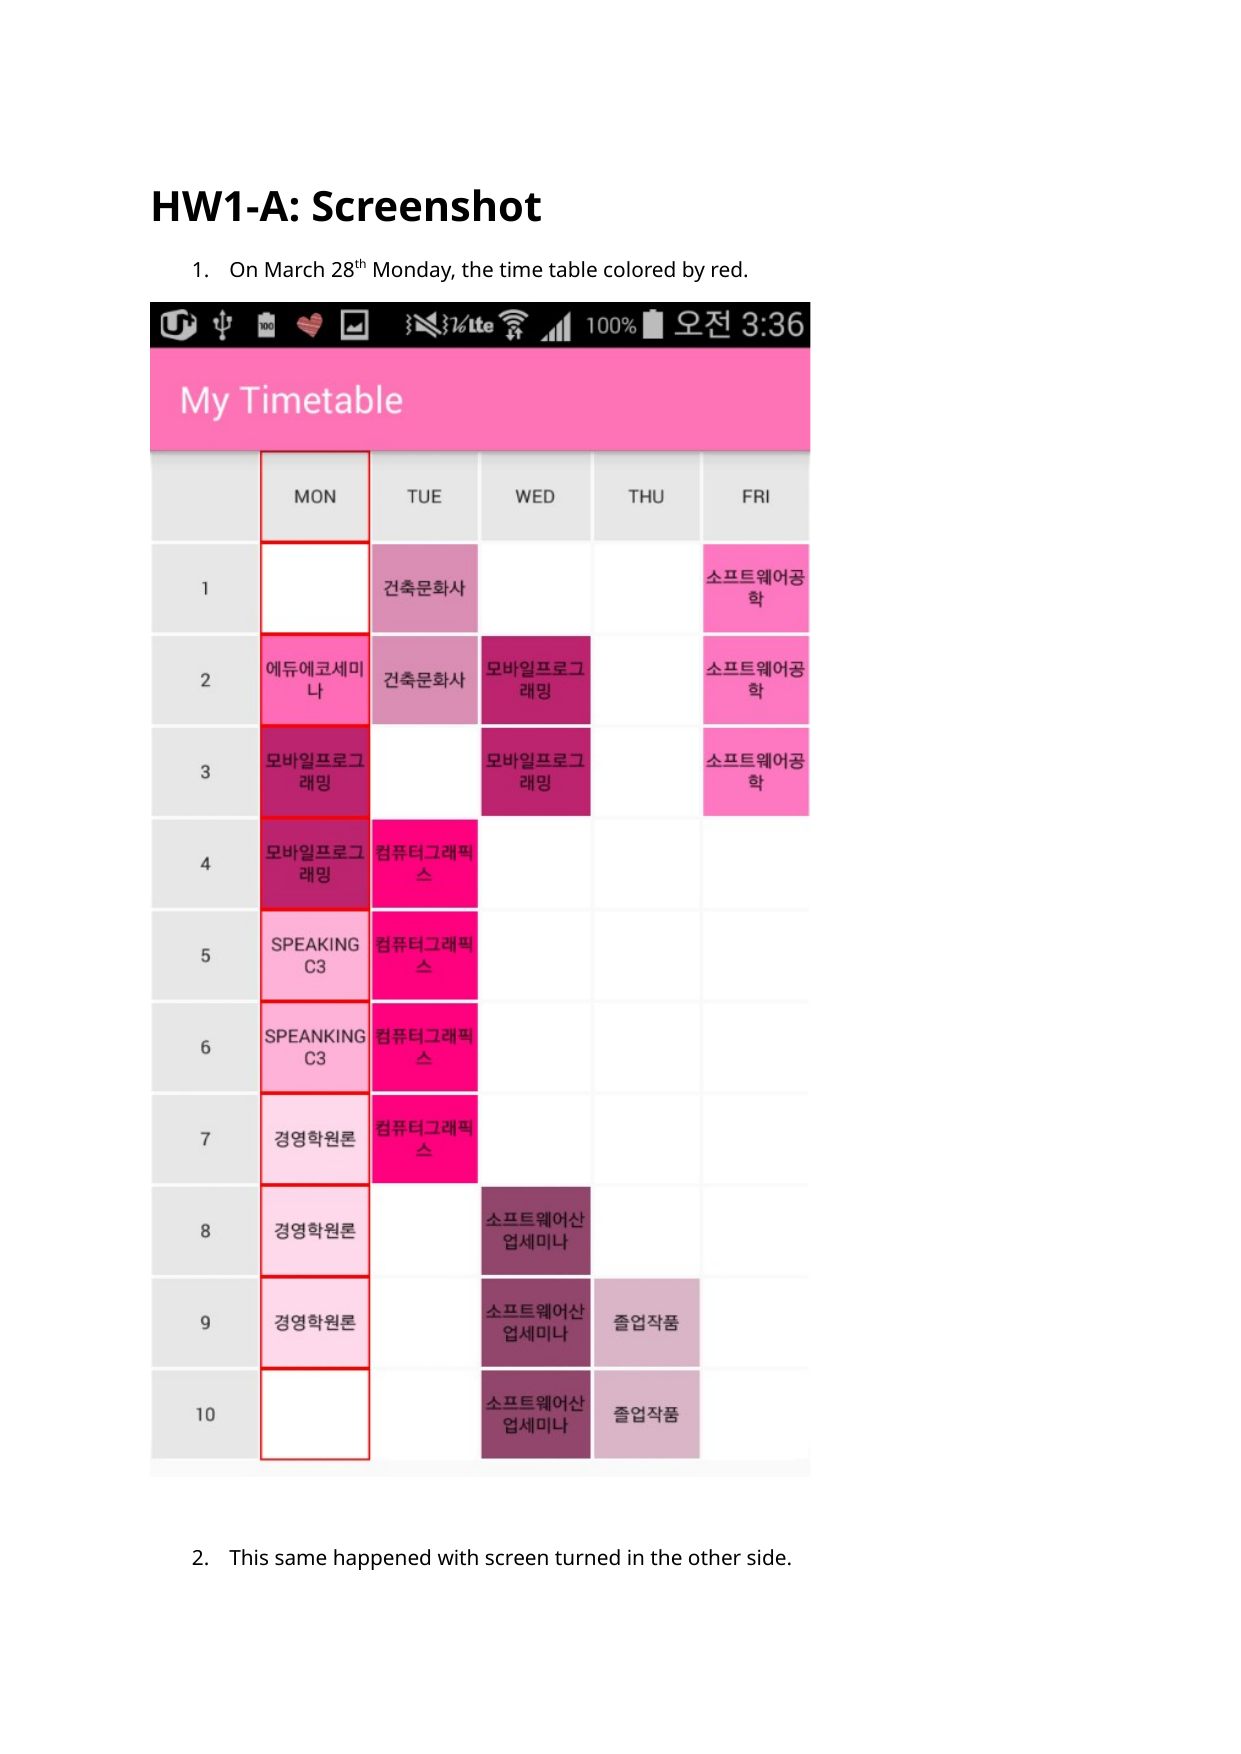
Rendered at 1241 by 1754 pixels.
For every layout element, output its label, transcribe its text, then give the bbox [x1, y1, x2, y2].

list This same happened with screen turned in the other side. [192, 1543, 1090, 1571]
picture [150, 302, 811, 1477]
text HW1-A: Screenshot [150, 177, 1090, 234]
list On March 28th Monday, the time table colored by red. [192, 255, 1090, 283]
